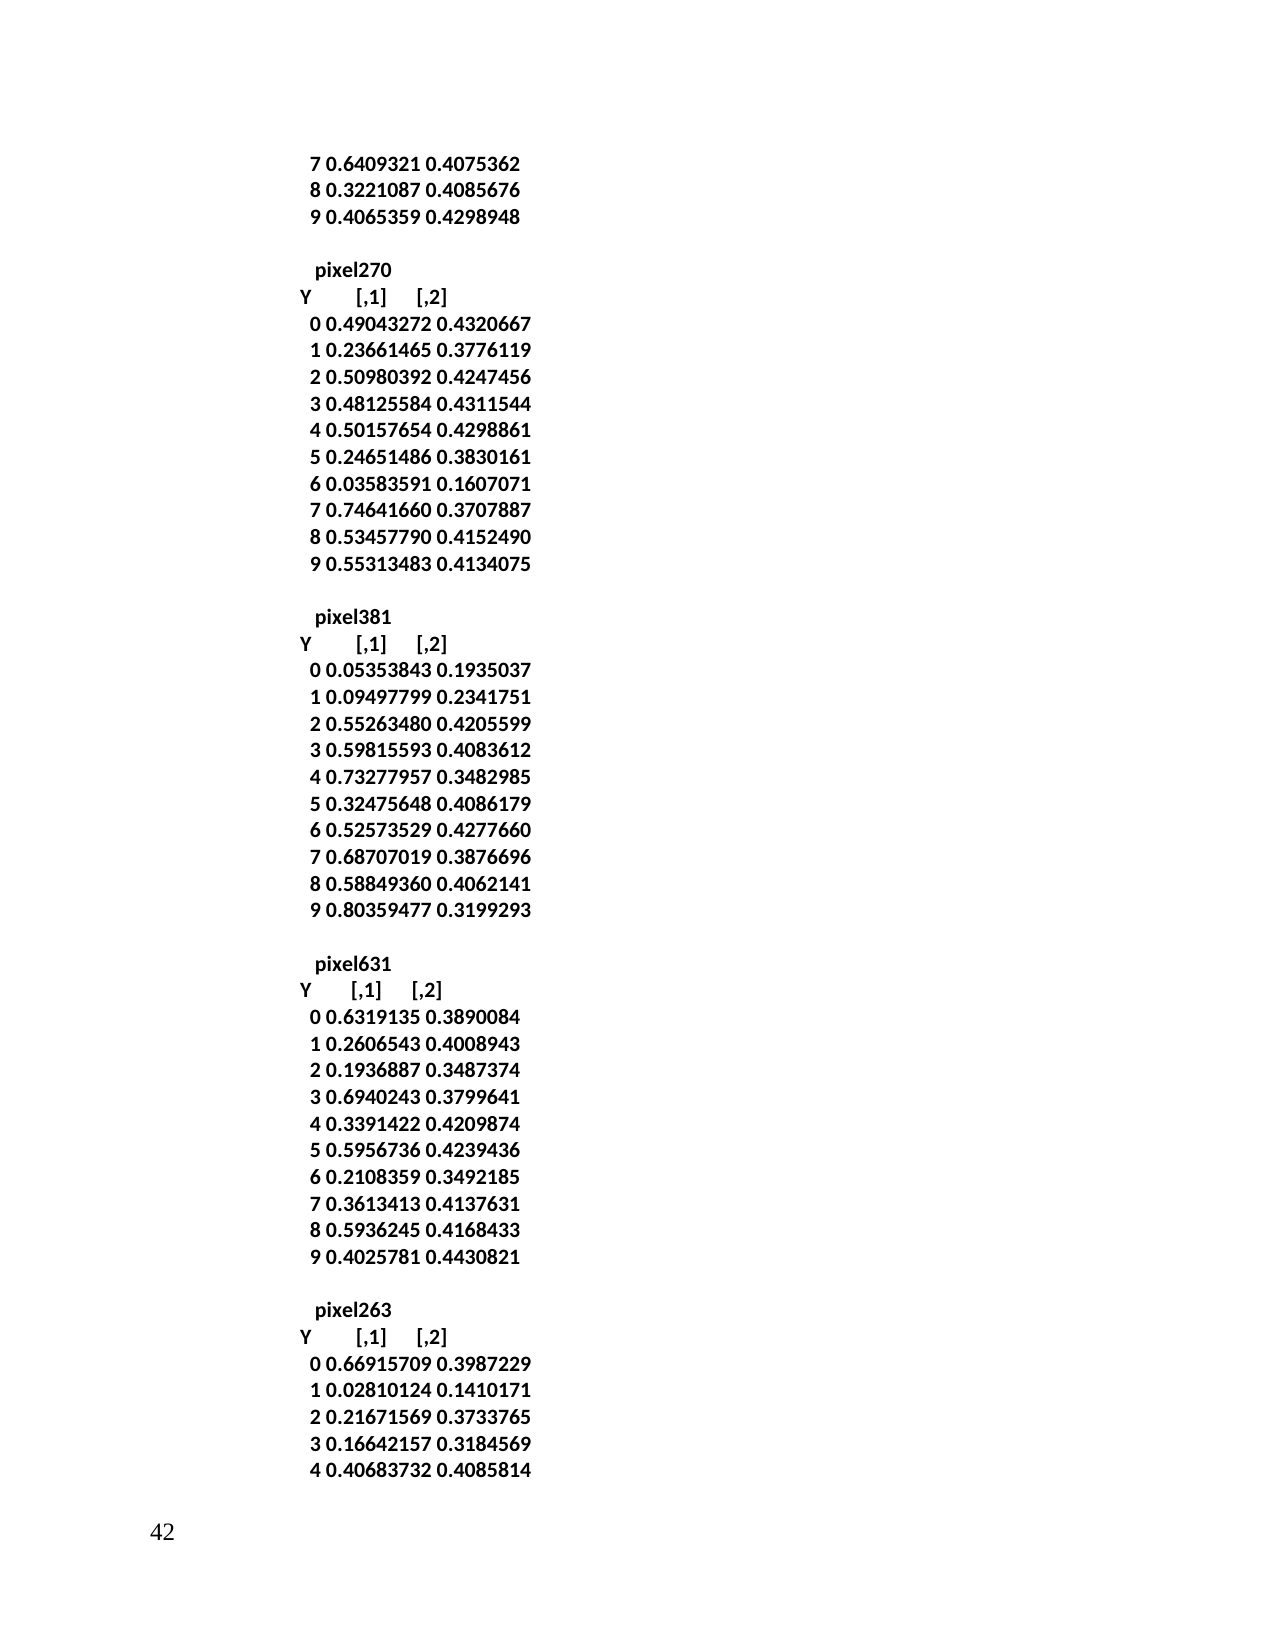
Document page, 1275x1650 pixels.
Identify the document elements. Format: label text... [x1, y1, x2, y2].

text 0 0.66915709 0.3987229 [300, 1350, 1125, 1377]
text 6 0.03583591 0.1607071 [300, 470, 1125, 497]
text 9 0.4025781 0.4430821 [300, 1243, 1125, 1270]
text 2 0.21671569 0.3733765 [300, 1403, 1125, 1430]
text 8 0.53457790 0.4152490 [300, 523, 1125, 550]
text 5 0.5956736 0.4239436 [300, 1137, 1125, 1163]
text 1 0.02810124 0.1410171 [300, 1377, 1125, 1403]
text 0 0.49043272 0.4320667 [300, 310, 1125, 337]
text 5 0.32475648 0.4086179 [300, 790, 1125, 817]
text 7 0.68707019 0.3876696 [300, 843, 1125, 870]
text 2 0.50980392 0.4247456 [300, 363, 1125, 390]
text 3 0.6940243 0.3799641 [300, 1083, 1125, 1110]
text 4 0.50157654 0.4298861 [300, 417, 1125, 443]
text 7 0.74641660 0.3707887 [300, 497, 1125, 523]
text 9 0.55313483 0.4134075 [300, 550, 1125, 577]
text 4 0.73277957 0.3482985 [300, 763, 1125, 790]
text pixel381 [300, 603, 1125, 630]
text 9 0.80359477 0.3199293 [300, 897, 1125, 923]
text 7 0.6409321 0.4075362 [300, 150, 1125, 177]
text 8 0.58849360 0.4062141 [300, 870, 1125, 897]
text 1 0.09497799 0.2341751 [300, 683, 1125, 710]
text 3 0.48125584 0.4311544 [300, 390, 1125, 417]
text pixel270 [300, 257, 1125, 283]
text 4 0.40683732 0.4085814 [300, 1457, 1125, 1483]
text pixel263 [300, 1297, 1125, 1323]
text 7 0.3613413 0.4137631 [300, 1190, 1125, 1217]
text Y [,1] [,2] [300, 283, 1125, 310]
text Y [,1] [,2] [300, 1323, 1125, 1350]
text 0 0.05353843 0.1935037 [300, 657, 1125, 683]
text 2 0.1936887 0.3487374 [300, 1057, 1125, 1083]
text 1 0.23661465 0.3776119 [300, 337, 1125, 363]
text 6 0.2108359 0.3492185 [300, 1163, 1125, 1190]
text 2 0.55263480 0.4205599 [300, 710, 1125, 737]
text 6 0.52573529 0.4277660 [300, 817, 1125, 843]
text 0 0.6319135 0.3890084 [300, 1003, 1125, 1030]
text Y [,1] [,2] [300, 630, 1125, 657]
text 9 0.4065359 0.4298948 [300, 203, 1125, 230]
text pixel631 [300, 950, 1125, 977]
text 3 0.59815593 0.4083612 [300, 737, 1125, 763]
text 8 0.5936245 0.4168433 [300, 1217, 1125, 1243]
text 3 0.16642157 0.3184569 [300, 1430, 1125, 1457]
text 4 0.3391422 0.4209874 [300, 1110, 1125, 1137]
text Y [,1] [,2] [300, 977, 1125, 1003]
text 5 0.24651486 0.3830161 [300, 443, 1125, 470]
text 1 0.2606543 0.4008943 [300, 1030, 1125, 1057]
text 8 0.3221087 0.4085676 [300, 177, 1125, 203]
